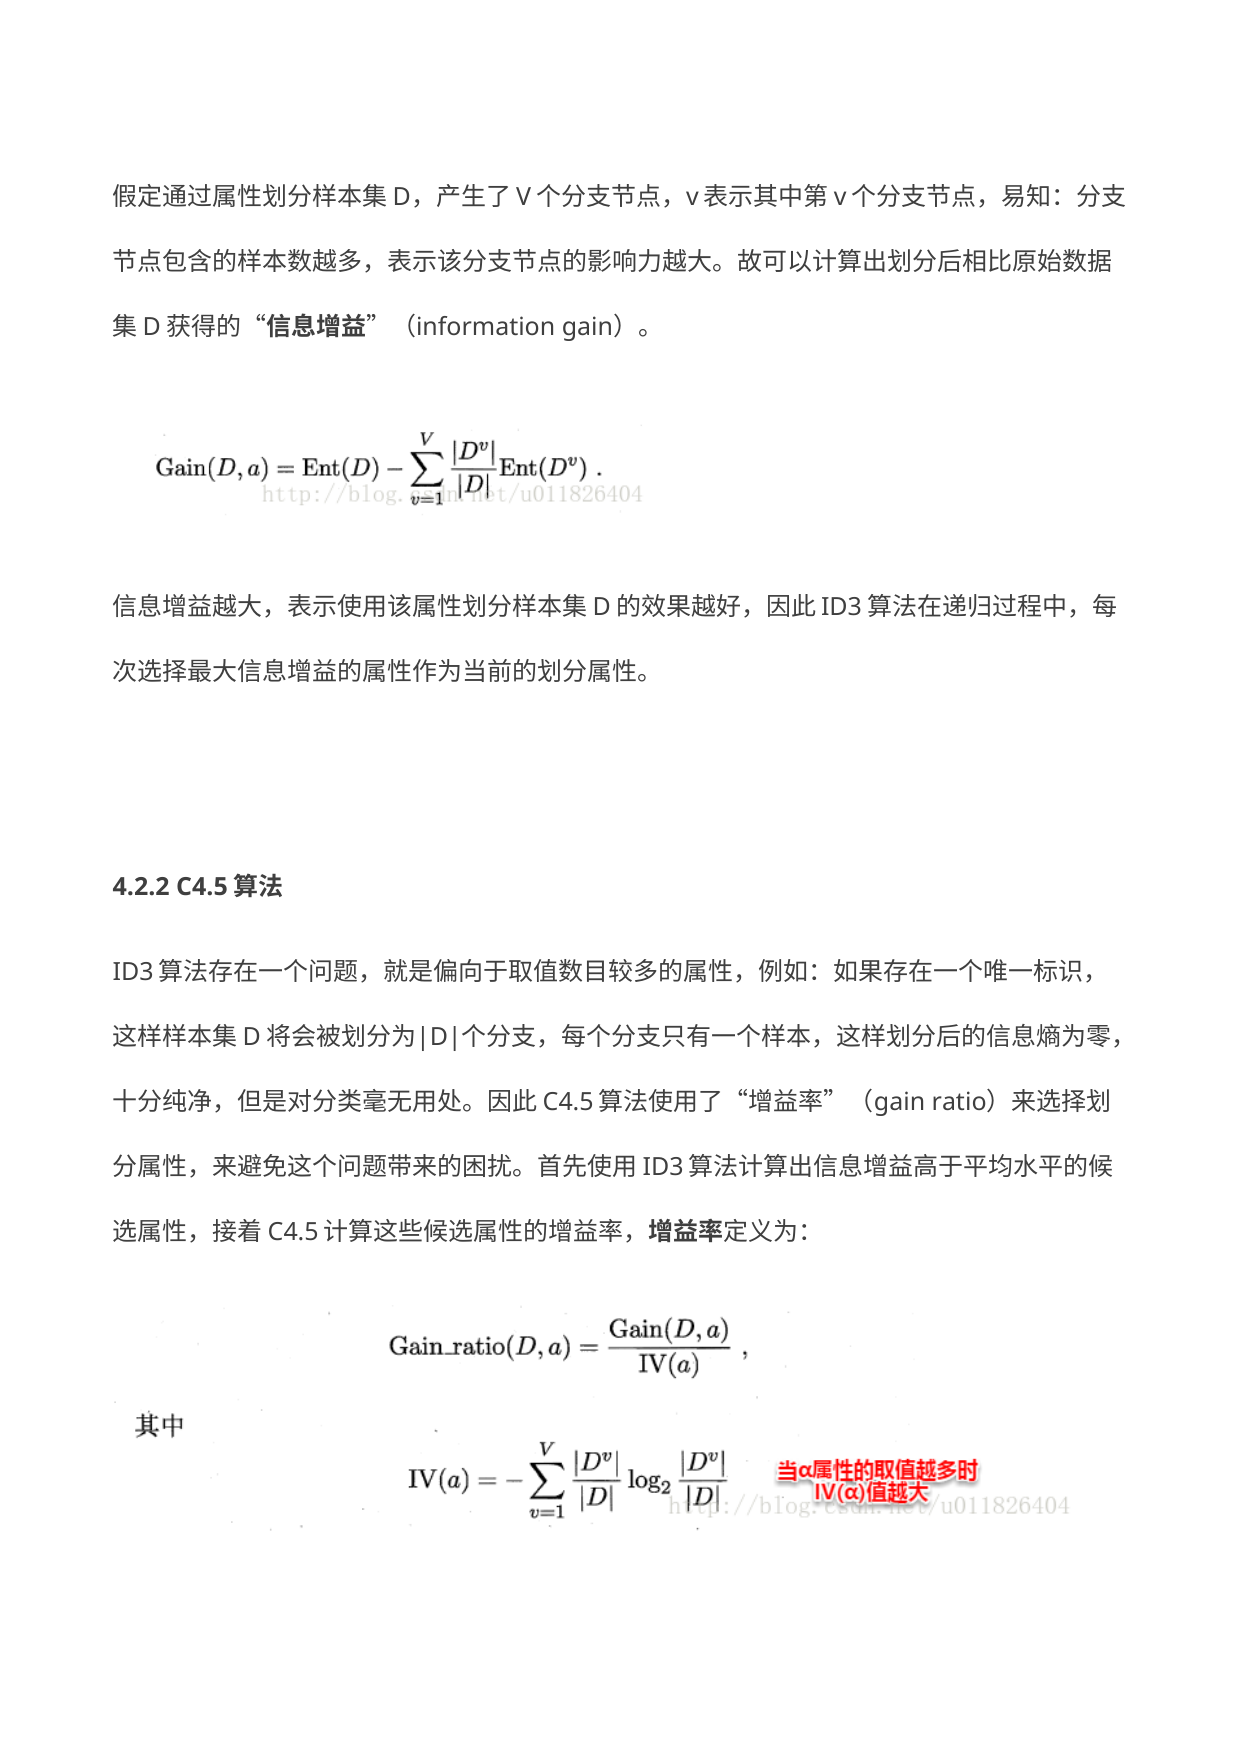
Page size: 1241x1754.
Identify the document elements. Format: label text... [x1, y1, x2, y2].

picture [112, 1304, 1086, 1532]
text ID3算法存在一个问题，就是偏向于取值数目较多的属性，例如：如果存在一个唯一标识，这样样本集D将会被划分为|D|个分支，每个分支只有一个样本，这样划分后的信息熵为零，十分纯净，但是对分类毫无用处。因此C4.5算法使用了“增益率”（gain ratio）来选择划分属性，来避免这个问题带来的困扰。首先使用ID3算法计算出信息增益高于平均水平的候选属性，接着C4.5计算这些候选属性的增益率，增益率定义为： [112, 937, 1128, 1262]
text 假定通过属性划分样本集D，产生了V个分支节点，v表示其中第v个分支节点，易知：分支节点包含的样本数越多，表示该分支节点的影响力越大。故可以计算出划分后相比原始数据集D获得的“信息增益”（information gain）。 [112, 162, 1128, 357]
picture [112, 410, 658, 519]
subtitle 4.2.2 C4.5算法 [112, 852, 1128, 917]
text 信息增益越大，表示使用该属性划分样本集D的效果越好，因此ID3算法在递归过程中，每次选择最大信息增益的属性作为当前的划分属性。 [112, 572, 1128, 702]
